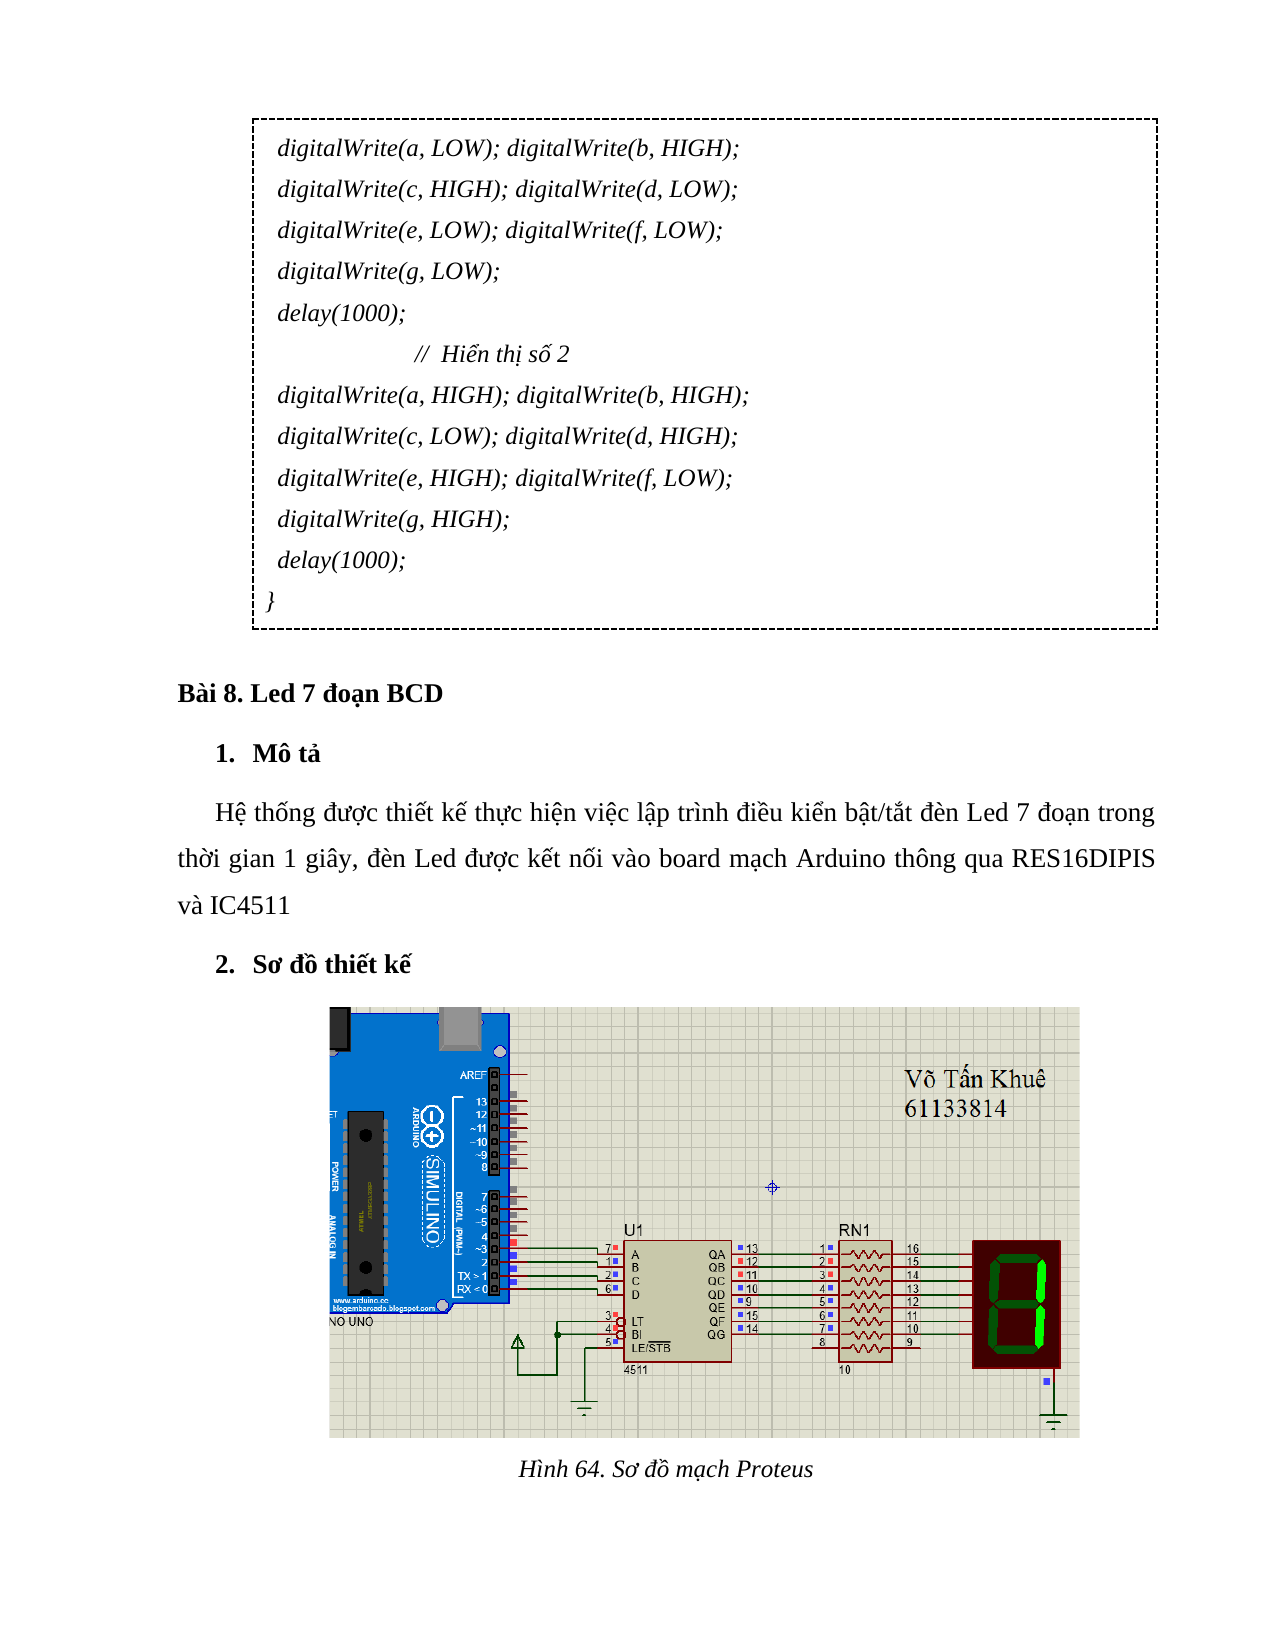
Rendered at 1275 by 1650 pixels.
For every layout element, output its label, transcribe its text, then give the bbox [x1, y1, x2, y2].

subtitle Sơ đồ thiết kế [215, 948, 1157, 979]
text Hệ thống được thiết kế thực hiện việc lập trình điều kiển bật/tắt đèn Led 7 đoạn trong thời gian 1 giây, đèn Led được kết nối vào board mạch Arduino thông qua RES16DIPIS và IC4511 [177, 796, 1157, 920]
subtitle Mô tả [215, 737, 1157, 768]
subtitle Bài 8. Led 7 đoạn BCD [177, 678, 1157, 709]
picture [329, 1007, 1080, 1438]
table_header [253, 118, 1157, 628]
